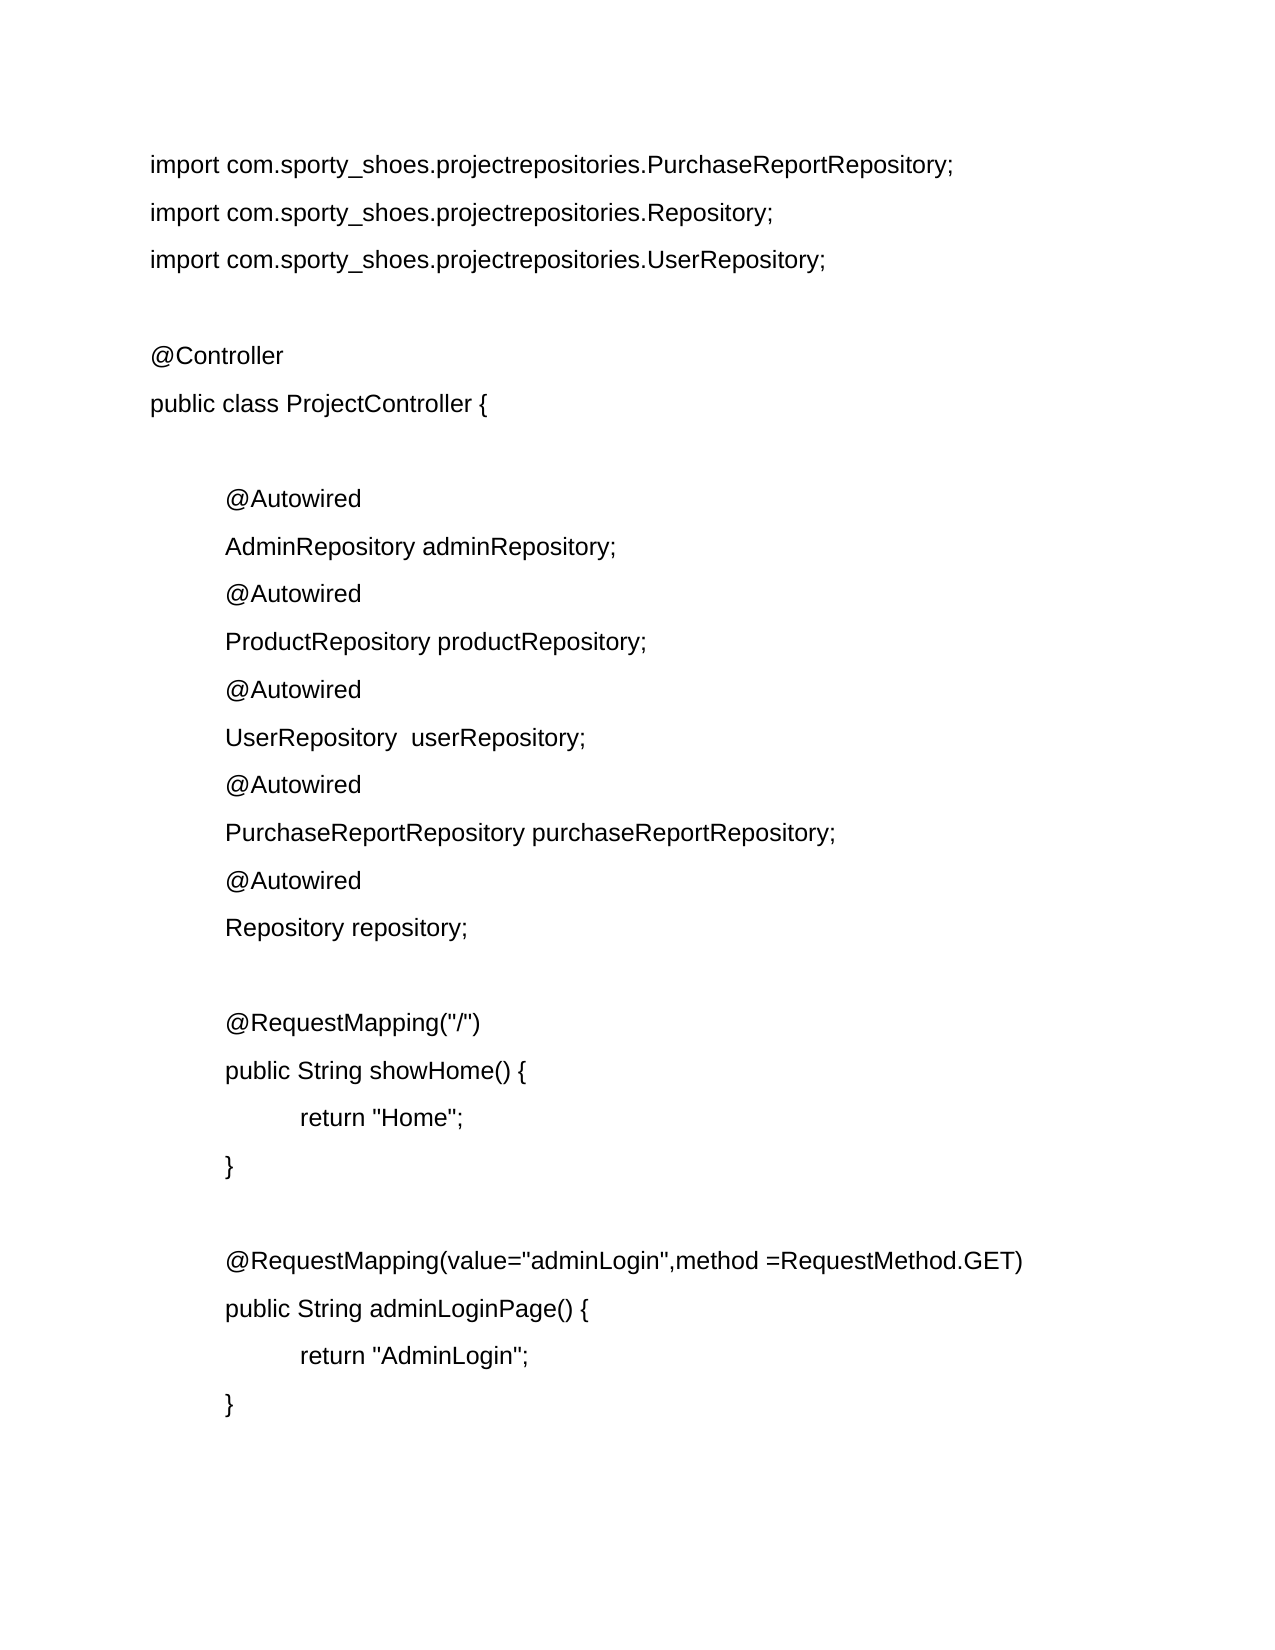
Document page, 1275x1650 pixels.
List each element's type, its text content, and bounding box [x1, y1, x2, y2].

text import com.sporty_shoes.projectrepositories.PurchaseReportRepository; [150, 150, 1125, 179]
text Repository repository; [150, 913, 1125, 942]
text public String adminLoginPage() { [150, 1293, 1125, 1322]
text import com.sporty_shoes.projectrepositories.Repository; [150, 198, 1125, 226]
text UserRepository userRepository; [150, 722, 1125, 751]
text @Autowired [150, 579, 1125, 608]
text public String showHome() { [150, 1056, 1125, 1084]
text ProductRepository productRepository; [150, 627, 1125, 656]
text @Autowired [150, 866, 1125, 894]
text import com.sporty_shoes.projectrepositories.UserRepository; [150, 245, 1125, 274]
text AdminRepository adminRepository; [150, 532, 1125, 560]
text } [150, 1389, 1125, 1418]
text return "AdminLogin"; [150, 1341, 1125, 1370]
text return "Home"; [150, 1103, 1125, 1132]
text @Autowired [150, 484, 1125, 513]
text public class ProjectController { [150, 388, 1125, 417]
text } [150, 1151, 1125, 1180]
text @Autowired [150, 675, 1125, 703]
text @RequestMapping("/") [150, 1008, 1125, 1037]
text PurchaseReportRepository purchaseReportRepository; [150, 818, 1125, 847]
text @Controller [150, 341, 1125, 369]
text @RequestMapping(value="adminLogin",method =RequestMethod.GET) [150, 1246, 1125, 1274]
text @Autowired [150, 770, 1125, 799]
